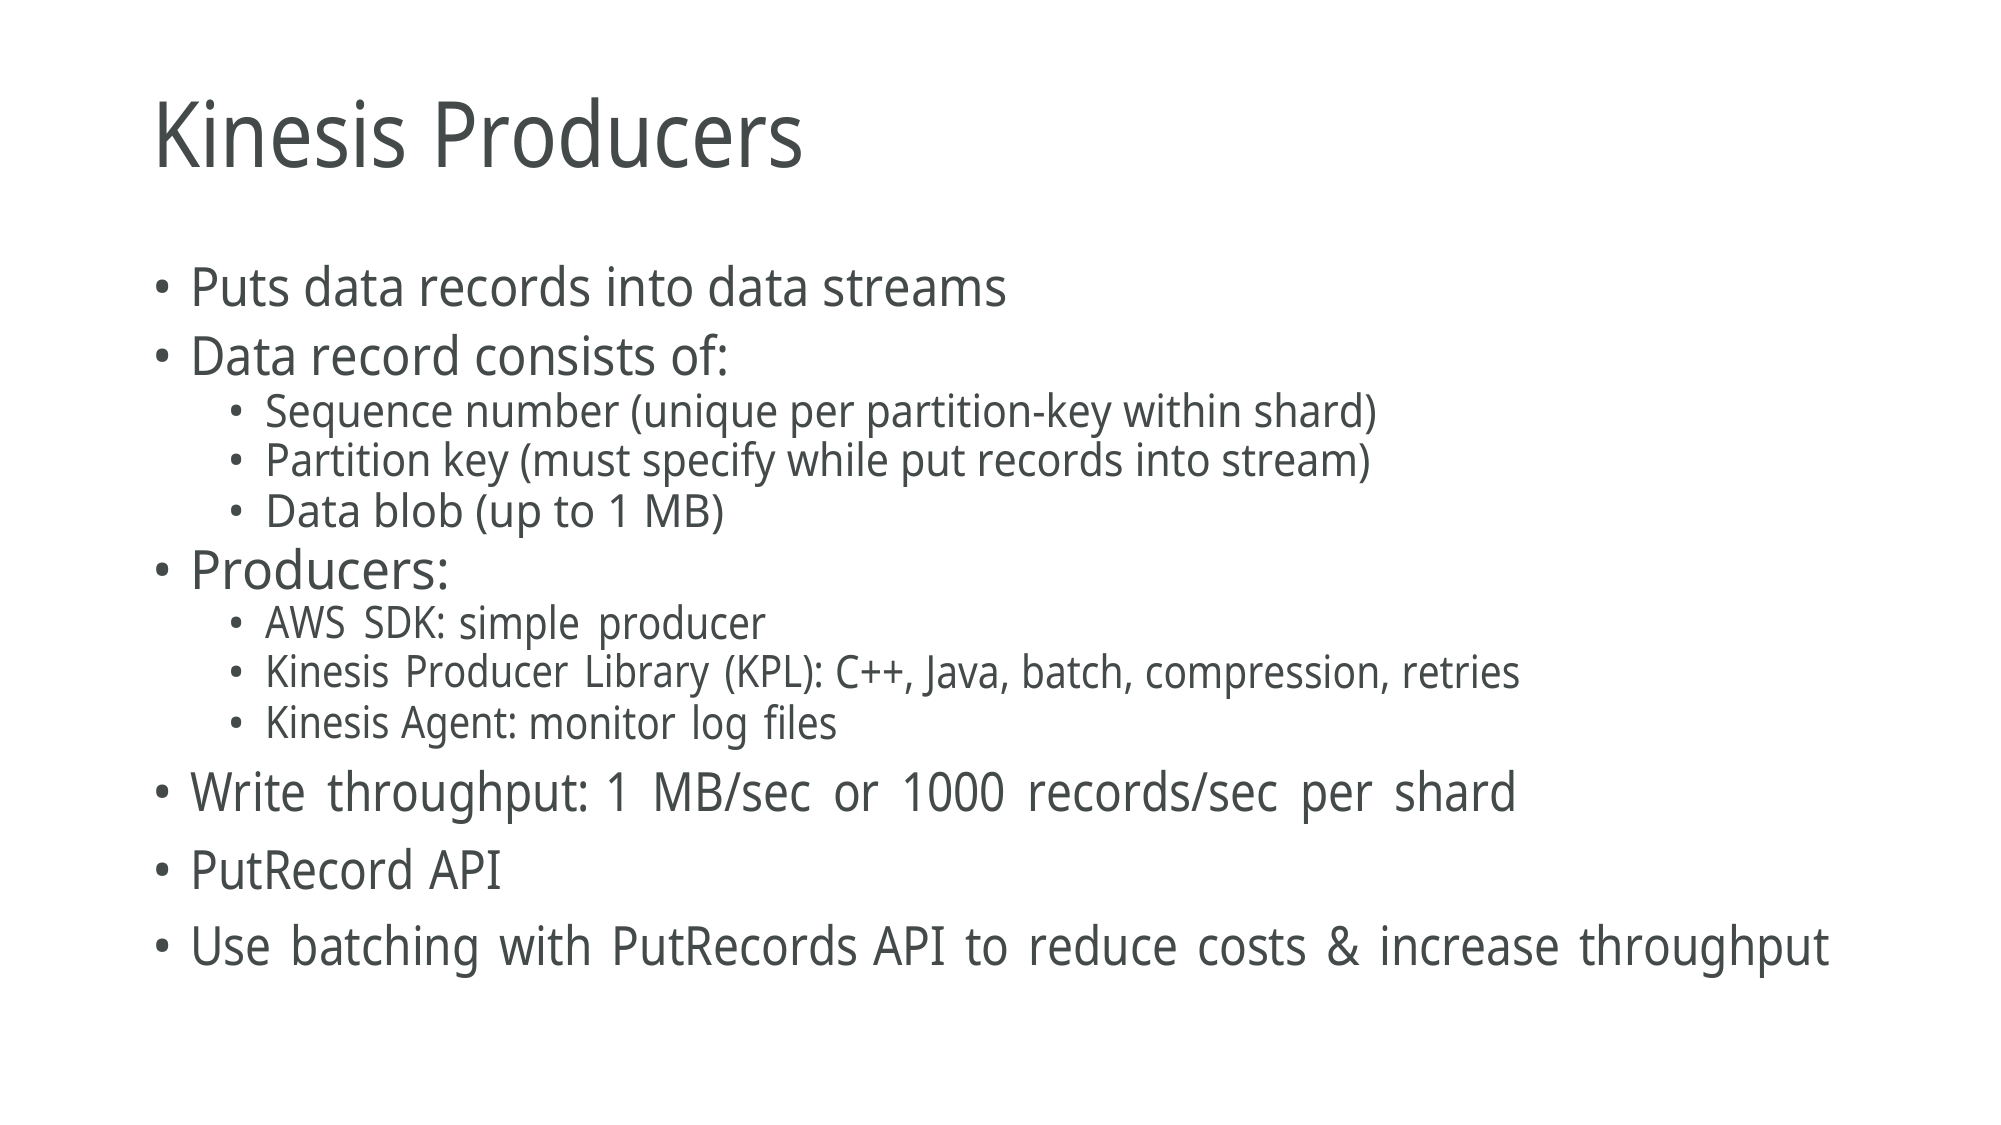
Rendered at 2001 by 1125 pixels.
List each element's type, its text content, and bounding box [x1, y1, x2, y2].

list Puts data records into data streams [152, 248, 1985, 322]
list PutRecord API [152, 832, 1985, 905]
subtitle Kinesis Producers [152, 69, 1985, 194]
list Kinesis Agent: monitor log files [227, 698, 1985, 750]
list Write throughput: 1 MB/sec or 1000 records/sec per shard [152, 754, 1985, 827]
list Data record consists of: [152, 327, 1985, 388]
list Data blob (up to 1 MB) [227, 486, 1985, 537]
list Use batching with PutRecords API to reduce costs & increase throughput [152, 908, 1985, 981]
list Sequence number (unique per partition-key within shard) [227, 388, 1985, 437]
list Kinesis Producer Library (KPL): C++, Java, batch, compression, retries [227, 649, 1985, 698]
list Partition key (must specify while put records into stream) [227, 437, 1985, 486]
list Producers: [152, 541, 1985, 601]
list AWS SDK: simple producer [227, 601, 1985, 649]
